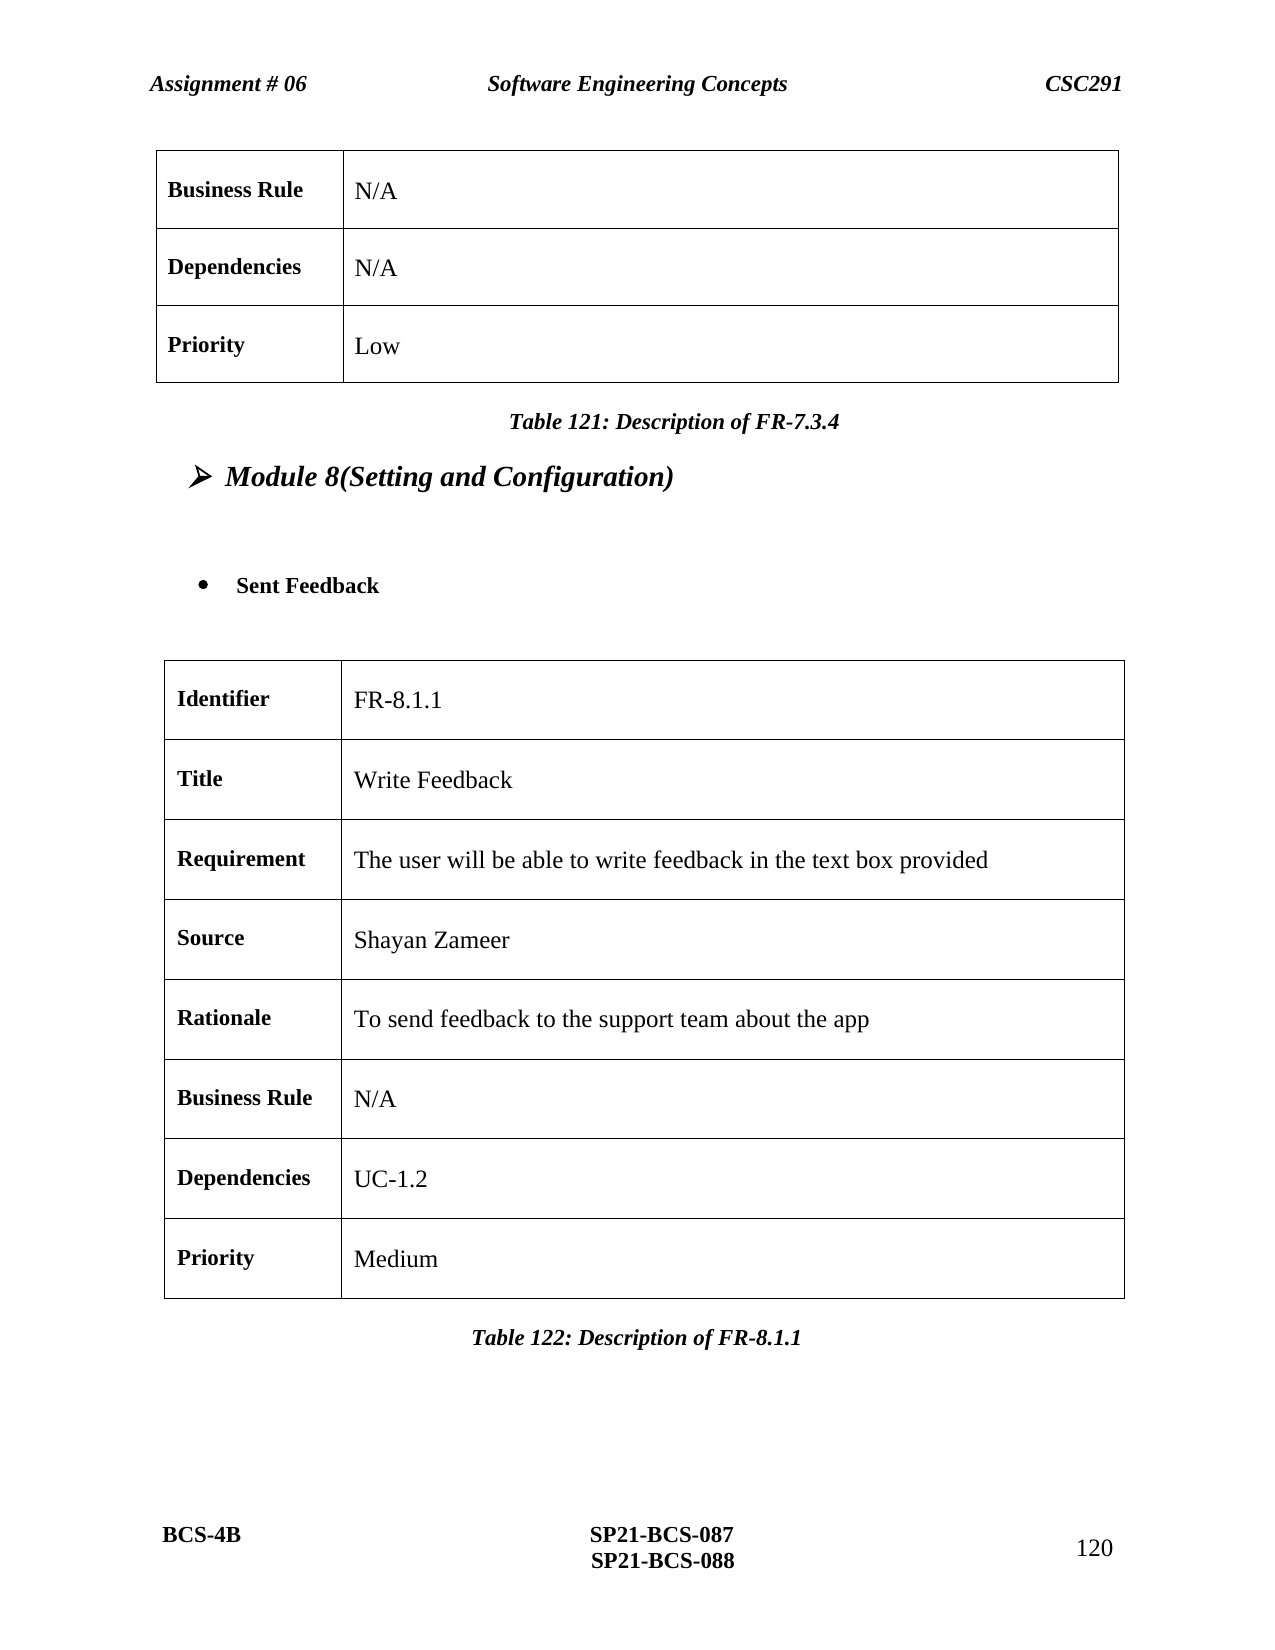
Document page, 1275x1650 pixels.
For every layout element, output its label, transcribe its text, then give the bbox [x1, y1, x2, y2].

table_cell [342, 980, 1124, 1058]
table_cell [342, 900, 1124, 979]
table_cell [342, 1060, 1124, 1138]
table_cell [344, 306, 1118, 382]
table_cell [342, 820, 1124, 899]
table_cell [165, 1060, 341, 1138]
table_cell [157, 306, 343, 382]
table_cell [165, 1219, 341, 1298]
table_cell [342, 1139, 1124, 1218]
list Module 8(Setting and Configuration) [187, 459, 1125, 493]
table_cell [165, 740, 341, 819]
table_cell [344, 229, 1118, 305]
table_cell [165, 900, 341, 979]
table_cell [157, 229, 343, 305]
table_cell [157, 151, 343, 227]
list Table 121: Description of FR-7.3.4 [225, 408, 1125, 434]
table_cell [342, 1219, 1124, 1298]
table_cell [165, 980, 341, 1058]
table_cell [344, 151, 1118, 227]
text Table 122: Description of FR-8.1.1 [150, 1324, 1125, 1350]
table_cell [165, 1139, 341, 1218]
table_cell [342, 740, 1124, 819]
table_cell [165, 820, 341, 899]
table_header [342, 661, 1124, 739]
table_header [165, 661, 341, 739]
list Sent Feedback [199, 572, 1125, 599]
